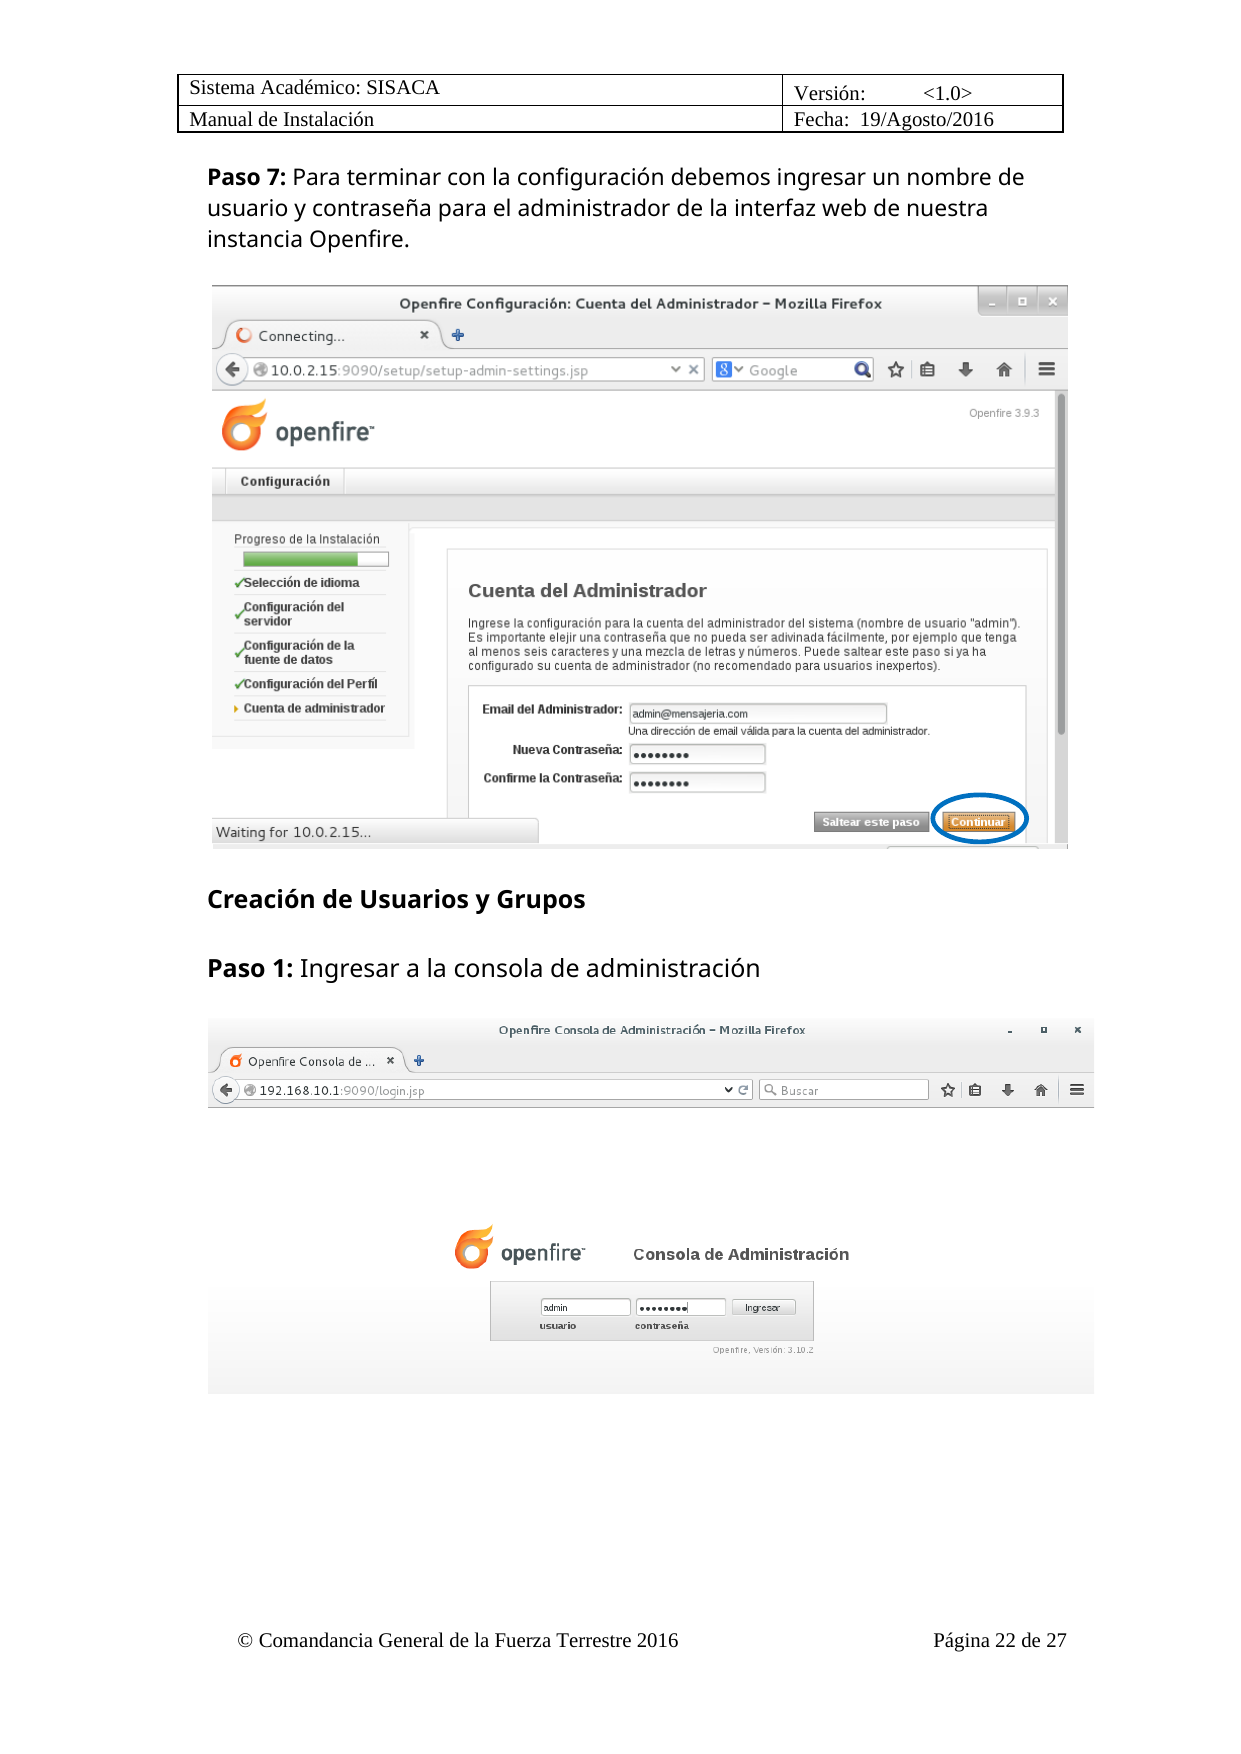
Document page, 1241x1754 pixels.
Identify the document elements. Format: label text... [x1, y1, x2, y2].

picture [212, 285, 1068, 849]
text Paso 7: Para terminar con la configuración debemos ingresar un nombre de usuario y contraseña para el administrador de la interfaz web de nuestra instancia Openfire. [207, 161, 1063, 254]
text Paso 1: Ingresar a la consola de administración [207, 950, 1063, 984]
picture [208, 1018, 1095, 1394]
text Creación de Usuarios y Grupos [207, 882, 1063, 916]
